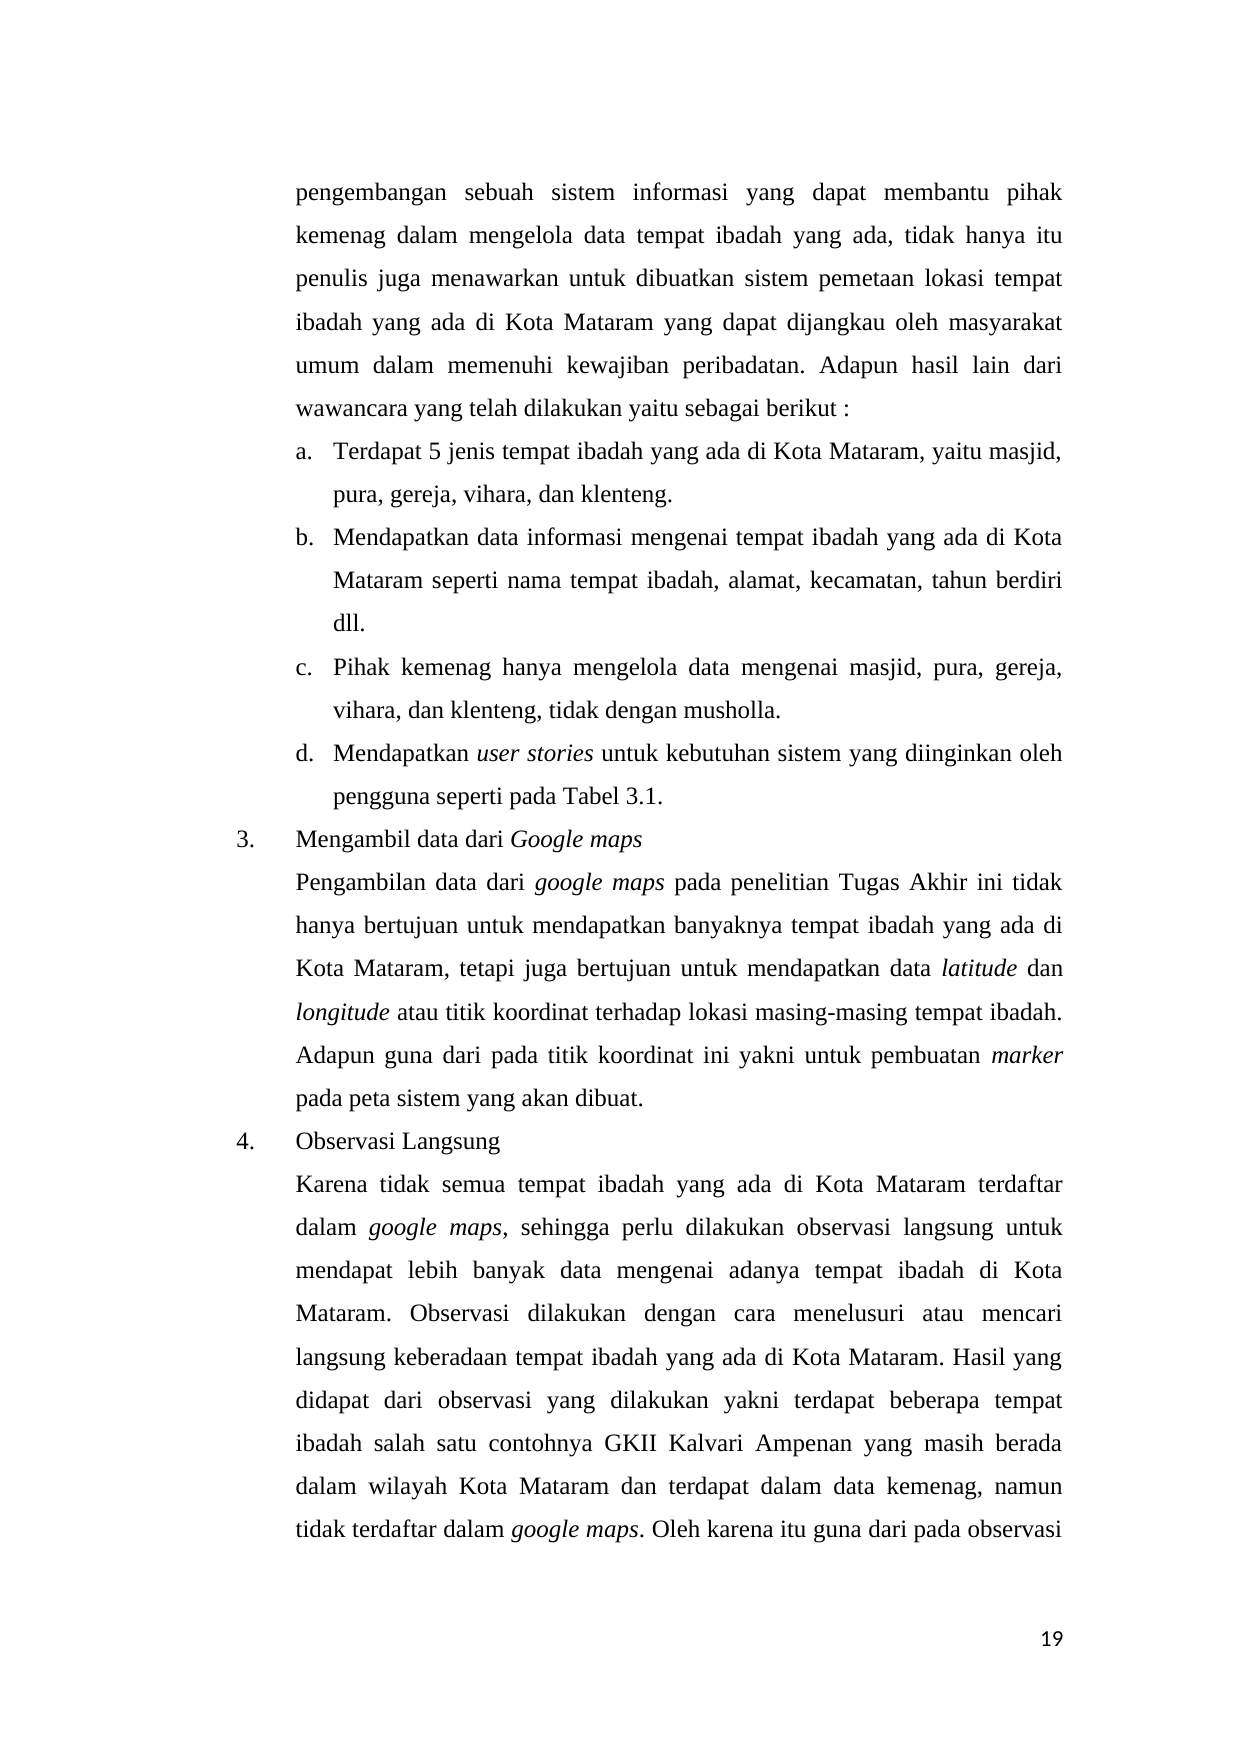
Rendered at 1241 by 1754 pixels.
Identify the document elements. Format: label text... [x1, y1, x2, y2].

list Mendapatkan data informasi mengenai tempat ibadah yang ada di Kota Mataram seperti nama tempat ibadah, alamat, kecamatan, tahun berdiri dll. [295, 522, 1063, 637]
list Observasi Langsung [236, 1126, 1063, 1155]
list Terdapat 5 jenis tempat ibadah yang ada di Kota Mataram, yaitu masjid, pura, gereja, vihara, dan klenteng. [295, 436, 1063, 508]
list Mengambil data dari Google maps [236, 824, 1063, 853]
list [295, 1169, 1063, 1543]
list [295, 177, 1063, 422]
list Pengambilan data dari google maps pada penelitian Tugas Akhir ini tidak hanya bertujuan untuk mendapatkan banyaknya tempat ibadah yang ada di Kota Mataram, tetapi juga bertujuan untuk mendapatkan data latitude dan longitude atau titik koordinat terhadap lokasi masing-masing tempat ibadah. Adapun guna dari pada titik koordinat ini yakni untuk pembuatan marker pada peta sistem yang akan dibuat. [295, 867, 1063, 1112]
list Pihak kemenag hanya mengelola data mengenai masjid, pura, gereja, vihara, dan klenteng, tidak dengan musholla. [295, 652, 1063, 723]
list Mendapatkan user stories untuk kebutuhan sistem yang diinginkan oleh pengguna seperti pada Tabel 3.1. [295, 738, 1063, 810]
